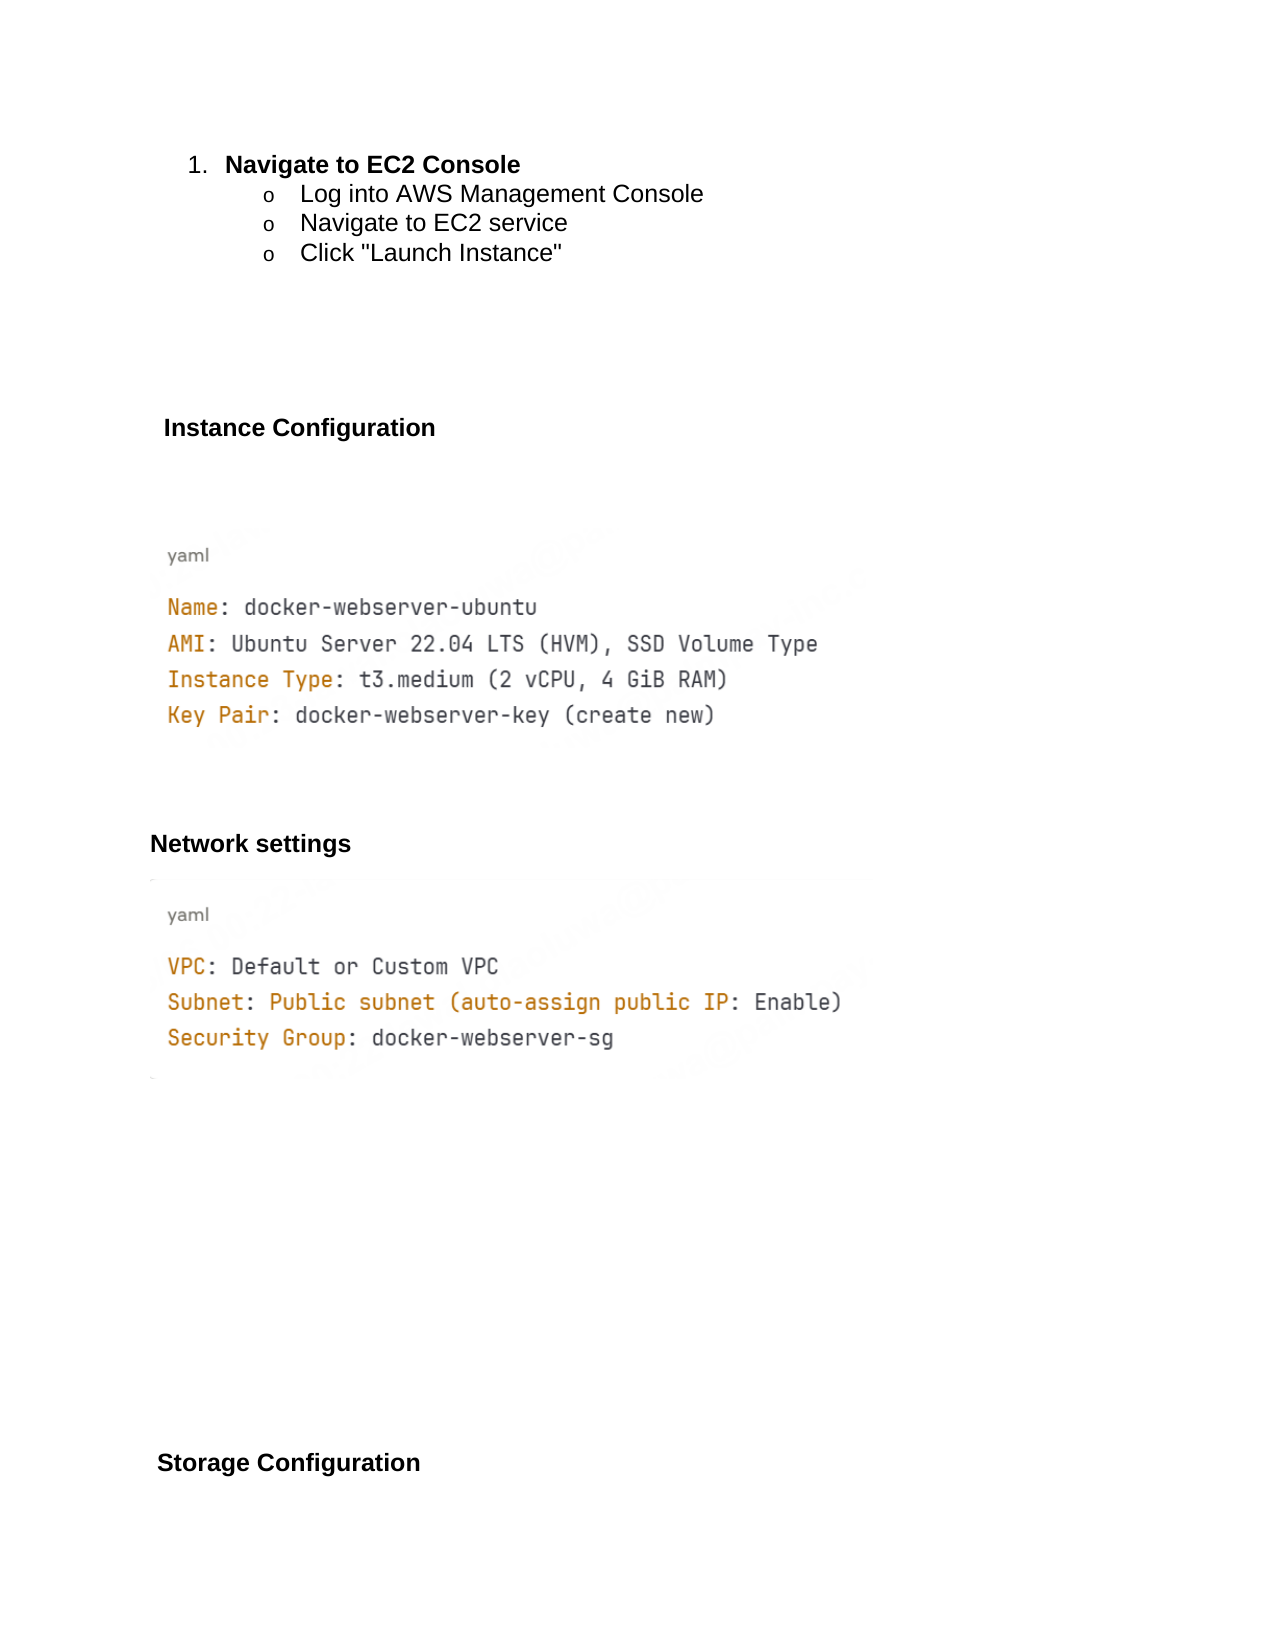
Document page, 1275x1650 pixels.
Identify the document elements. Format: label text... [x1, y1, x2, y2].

text Storage Configuration [150, 1448, 1125, 1477]
list Click "Launch Instance" [262, 238, 1125, 268]
text Instance Configuration [150, 413, 1125, 442]
list Log into AWS Management Console [262, 179, 1125, 208]
list Navigate to EC2 service [262, 208, 1125, 238]
picture [150, 879, 873, 1079]
list Navigate to EC2 Console [187, 150, 1125, 179]
picture [150, 528, 866, 748]
text Network settings [150, 829, 1125, 858]
